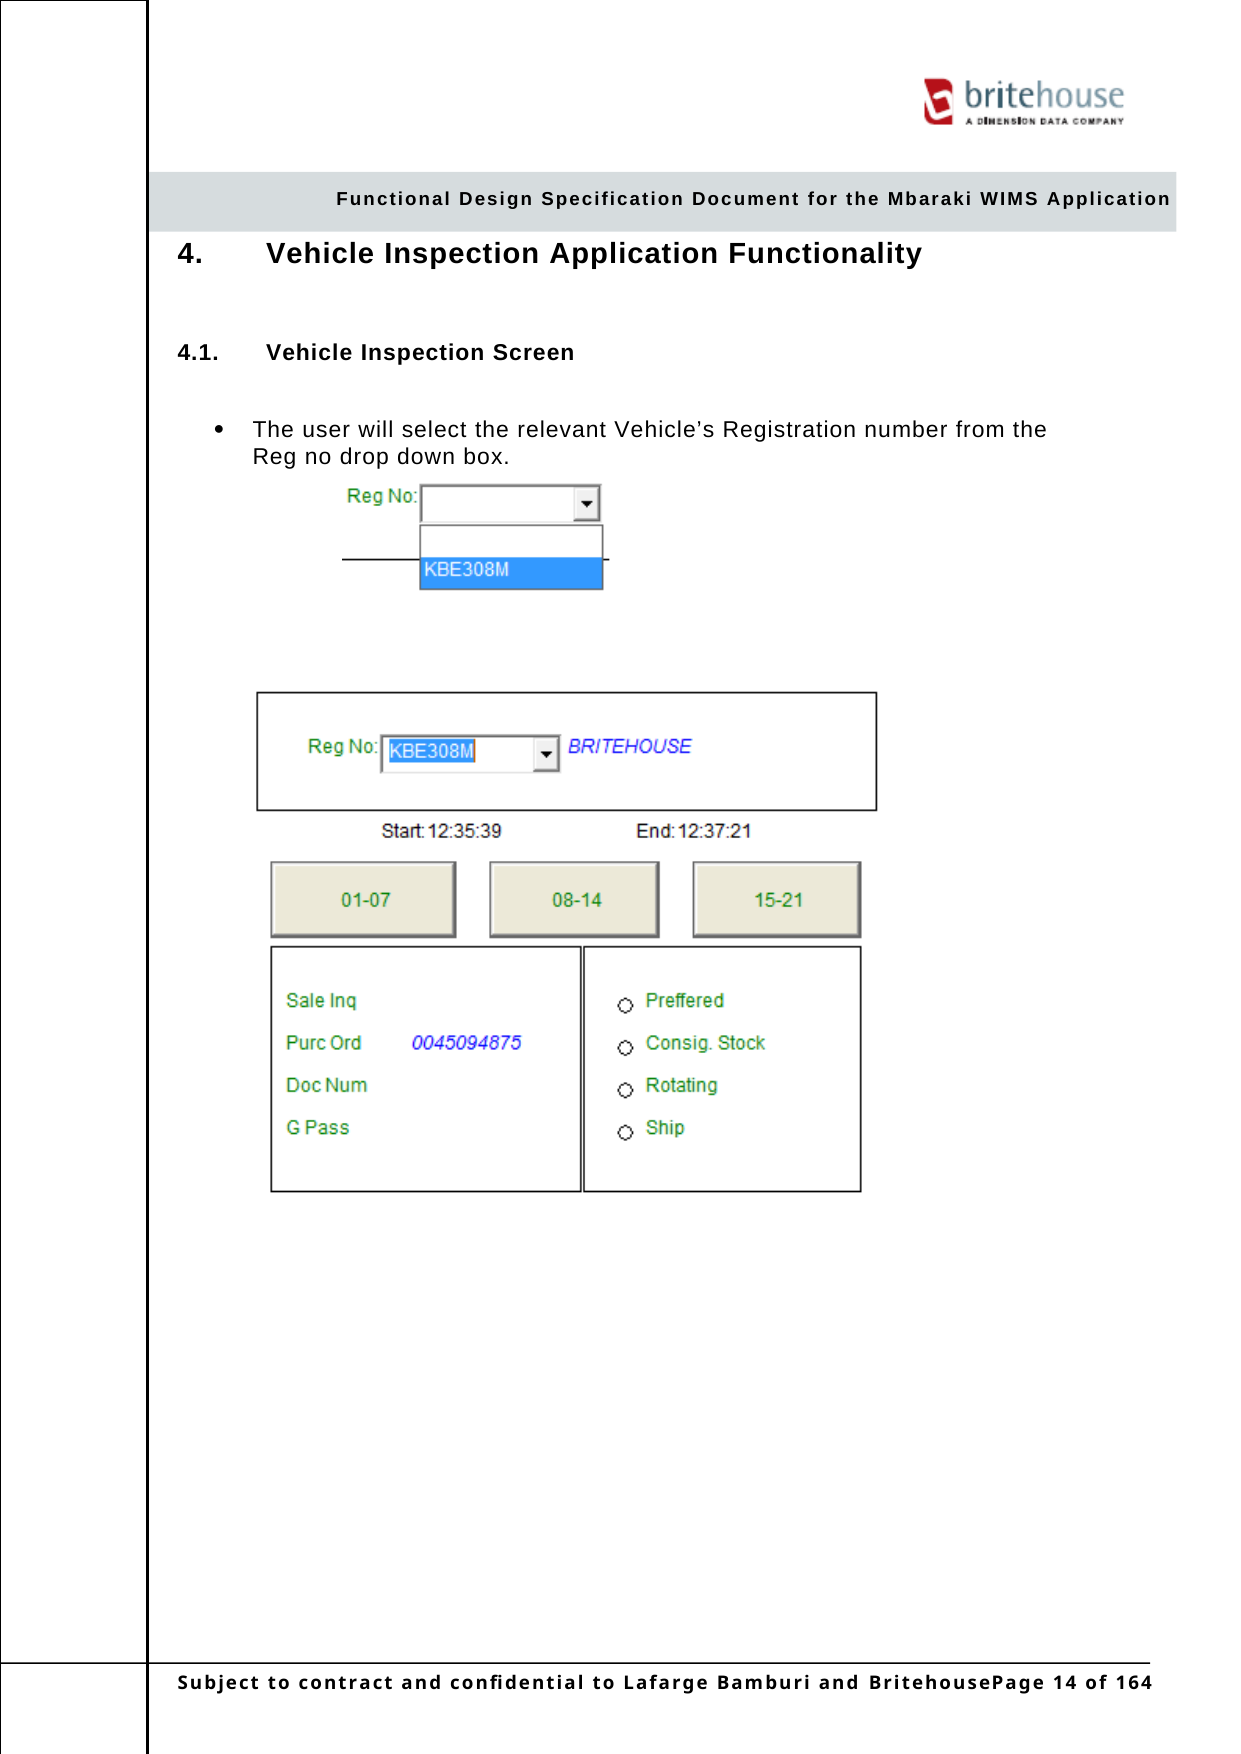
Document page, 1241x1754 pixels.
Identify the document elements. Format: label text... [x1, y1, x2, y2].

picture [342, 481, 610, 595]
subtitle Vehicle Inspection Screen [177, 338, 1152, 365]
subtitle Vehicle Inspection Application Functionality [177, 236, 1152, 270]
picture [908, 58, 1144, 140]
picture [252, 690, 879, 1202]
list The user will select the relevant Vehicle’s Registration number from the Reg no drop down box. [215, 416, 1063, 469]
